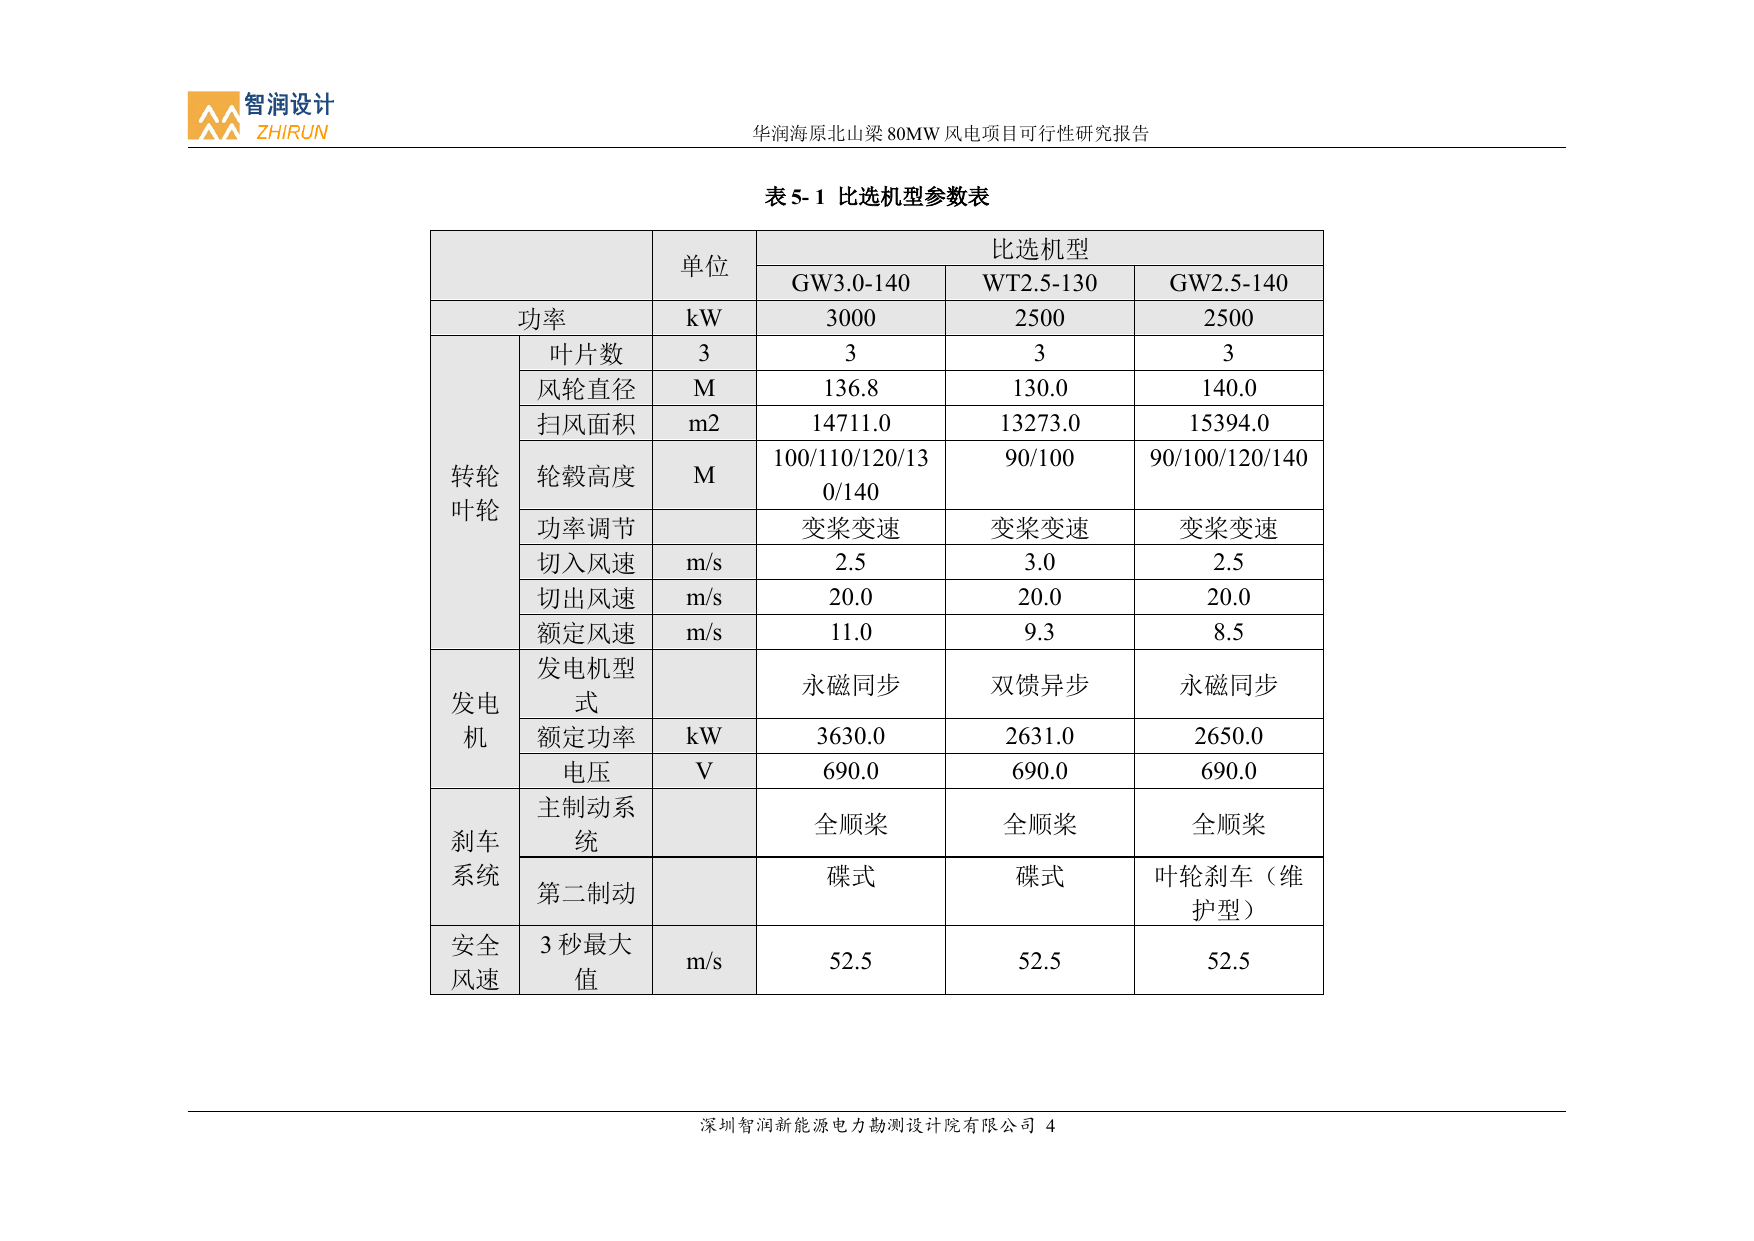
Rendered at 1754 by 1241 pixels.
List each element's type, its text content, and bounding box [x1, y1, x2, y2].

table_cell 额定风速 [520, 615, 652, 648]
table_header 比选机型 [757, 231, 1323, 264]
table_cell 全顺桨 [1135, 789, 1323, 856]
table_cell 690.0 [946, 754, 1134, 787]
table_cell 100/110/120/130/140 [757, 441, 945, 508]
table_cell 8.5 [1135, 615, 1323, 648]
table_cell 3000 [757, 301, 945, 334]
table_cell 功率 [431, 301, 652, 334]
table_cell 额定功率 [520, 719, 652, 752]
table_cell 690.0 [757, 754, 945, 787]
table_cell [653, 650, 756, 717]
table_cell 切入风速 [520, 545, 652, 578]
table_cell 发电机 [431, 650, 519, 787]
table_cell 15394.0 [1135, 406, 1323, 439]
table_cell 3 [653, 336, 756, 369]
table_cell 3 [757, 336, 945, 369]
table_cell 130.0 [946, 371, 1134, 404]
table_cell 3630.0 [757, 719, 945, 752]
table_cell 14711.0 [757, 406, 945, 439]
table_cell M [653, 441, 756, 508]
table_cell 叶片数 [520, 336, 652, 369]
table_header 单位 [653, 231, 756, 299]
table_cell 轮毂高度 [520, 441, 652, 508]
table_cell 52.5 [1135, 926, 1323, 994]
table_cell 变桨变速 [757, 510, 945, 543]
table_cell 转轮叶轮 [431, 336, 519, 648]
table_cell 全顺桨 [757, 789, 945, 856]
table_cell 电压 [520, 754, 652, 787]
table_cell V [653, 754, 756, 787]
table_cell 20.0 [1135, 580, 1323, 613]
table_cell 3.0 [946, 545, 1134, 578]
table_cell 第二制动 [520, 858, 652, 925]
table_cell 全顺桨 [946, 789, 1134, 856]
table_cell 风轮直径 [520, 371, 652, 404]
table_cell 90/100 [946, 441, 1134, 508]
table_cell 3 [946, 336, 1134, 369]
table_cell 变桨变速 [1135, 510, 1323, 543]
table_cell 主制动系统 [520, 789, 652, 856]
table_cell 52.5 [757, 926, 945, 994]
table_cell 140.0 [1135, 371, 1323, 404]
table_cell 发电机型式 [520, 650, 652, 717]
table_cell 20.0 [757, 580, 945, 613]
table_cell 2650.0 [1135, 719, 1323, 752]
table_cell [653, 858, 756, 925]
table_cell 690.0 [1135, 754, 1323, 787]
table_header [431, 231, 652, 299]
table_cell m/s [653, 545, 756, 578]
table_cell 2500 [946, 301, 1134, 334]
table_cell 2.5 [757, 545, 945, 578]
table_cell GW2.5-140 [1135, 266, 1323, 299]
table_cell 安全风速 [431, 926, 519, 994]
table_cell [653, 789, 756, 856]
table_cell 11.0 [757, 615, 945, 648]
table_cell m2 [653, 406, 756, 439]
table_cell m/s [653, 580, 756, 613]
table_cell m/s [653, 615, 756, 648]
table_cell 20.0 [946, 580, 1134, 613]
table_cell 碟式 [757, 858, 945, 925]
table_cell WT2.5-130 [946, 266, 1134, 299]
table_cell kW [653, 719, 756, 752]
table_cell GW3.0-140 [757, 266, 945, 299]
table_cell 2500 [1135, 301, 1323, 334]
table_cell 刹车系统 [431, 789, 519, 925]
table_cell 变桨变速 [946, 510, 1134, 543]
table_cell 切出风速 [520, 580, 652, 613]
table_cell 双馈异步 [946, 650, 1134, 717]
table_cell 13273.0 [946, 406, 1134, 439]
table_cell m/s [653, 926, 756, 994]
table_cell 永磁同步 [1135, 650, 1323, 717]
table_cell [653, 510, 756, 543]
table_cell 3 [1135, 336, 1323, 369]
table_cell 136.8 [757, 371, 945, 404]
table_cell M [653, 371, 756, 404]
table_cell 永磁同步 [757, 650, 945, 717]
table_cell 2631.0 [946, 719, 1134, 752]
table_cell 52.5 [946, 926, 1134, 994]
table_cell 2.5 [1135, 545, 1323, 578]
table_cell 扫风面积 [520, 406, 652, 439]
picture [187, 88, 335, 141]
table_cell 3秒最大值 [520, 926, 652, 994]
table_cell 叶轮刹车（维护型） [1135, 858, 1323, 925]
table_cell 90/100/120/140 [1135, 441, 1323, 508]
table_cell 碟式 [946, 858, 1134, 925]
table_cell 功率调节 [520, 510, 652, 543]
table_cell 9.3 [946, 615, 1134, 648]
table_cell kW [653, 301, 756, 334]
